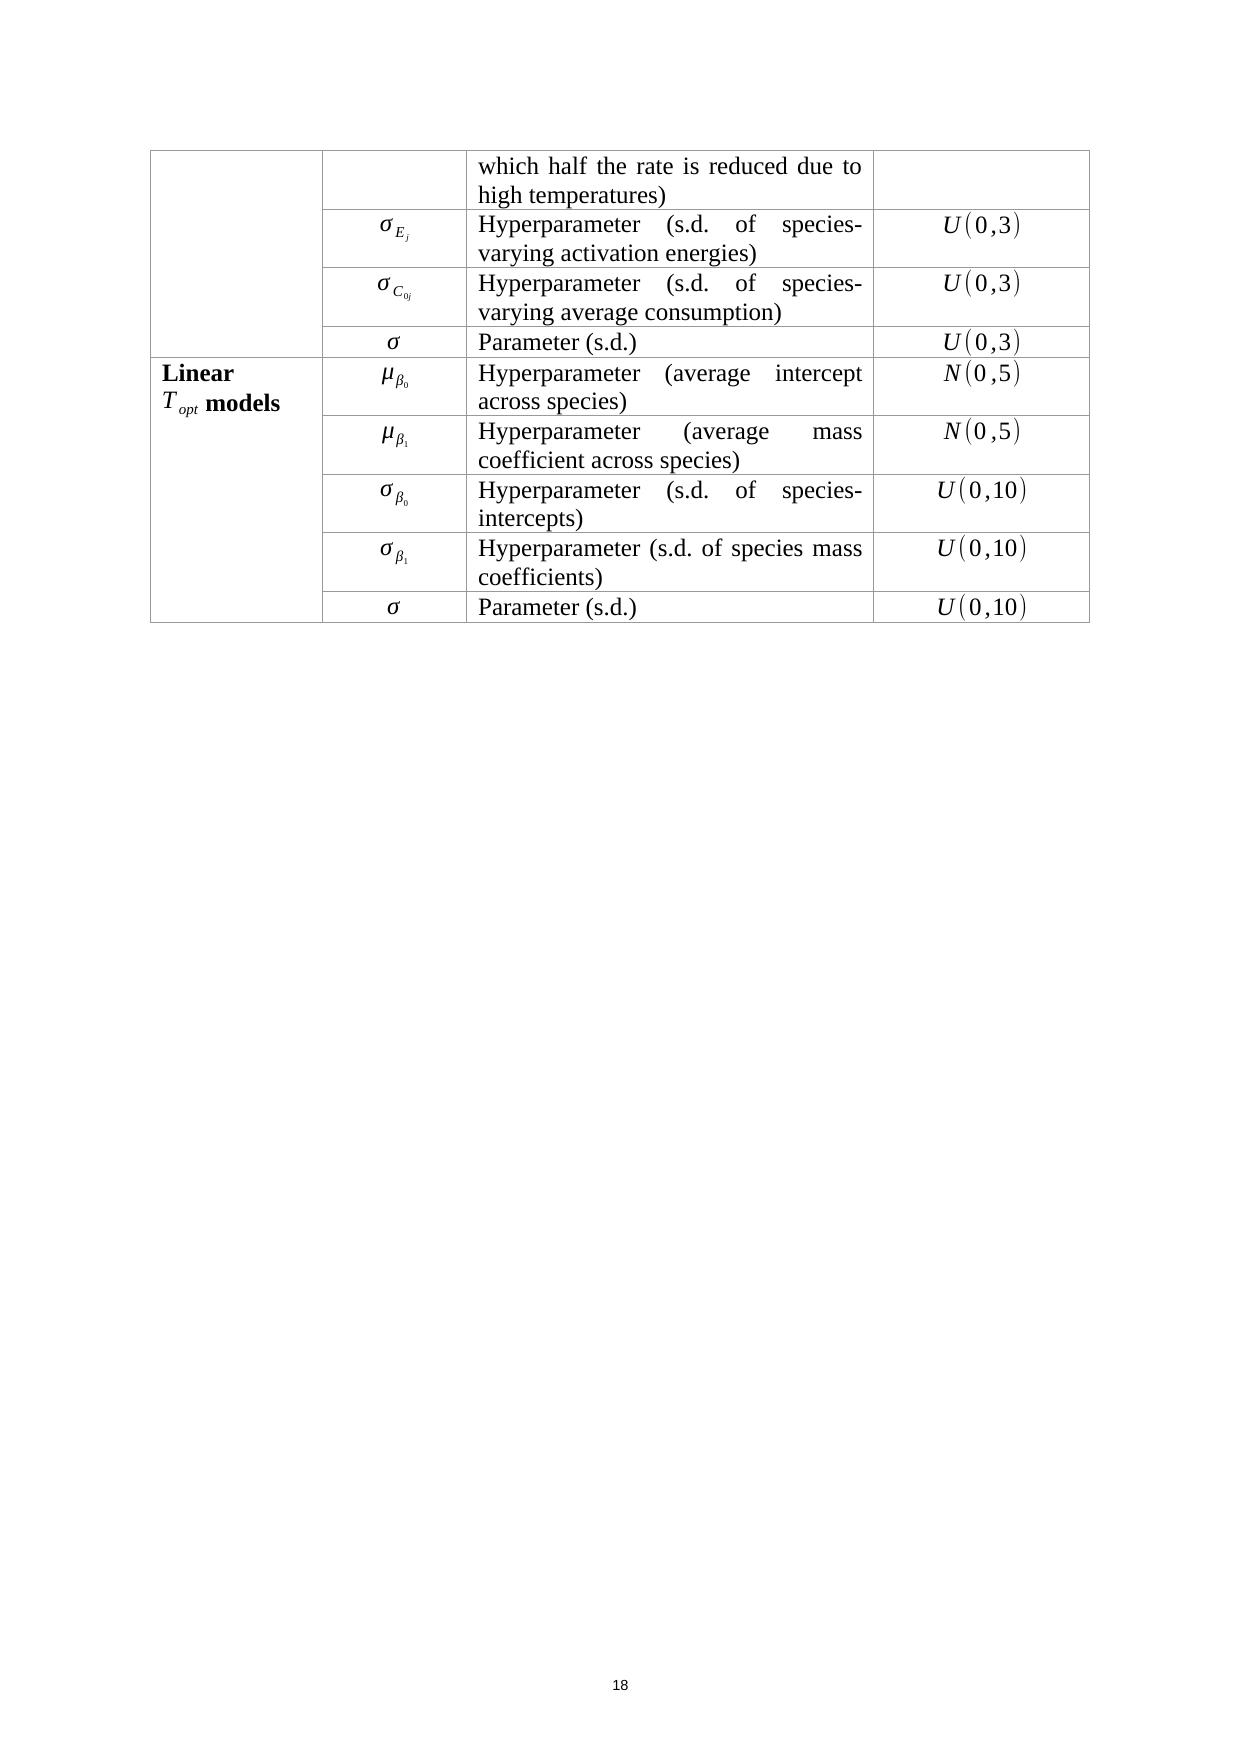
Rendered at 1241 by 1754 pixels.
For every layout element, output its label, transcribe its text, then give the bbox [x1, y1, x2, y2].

table_cell Hyperparameter (s.d. of species mass coefficients) [467, 533, 873, 591]
table_cell [874, 210, 1089, 267]
table_cell [874, 358, 1089, 415]
table_cell Hyperparameter (s.d. of species-varying average consumption) [467, 268, 873, 326]
table_cell [323, 151, 466, 208]
table_cell [874, 268, 1089, 326]
table_cell [323, 210, 466, 267]
table_cell [323, 358, 466, 415]
table_cell Linear models [151, 358, 322, 622]
table_cell [323, 533, 466, 591]
table_cell [323, 268, 466, 326]
table_cell Parameter (s.d.) [467, 592, 873, 622]
table_cell [323, 416, 466, 474]
table_cell Hyperparameter (s.d. of species-varying activation energies) [467, 210, 873, 267]
table_cell Parameter (s.d.) [467, 327, 873, 357]
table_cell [467, 151, 873, 208]
table_cell [874, 151, 1089, 208]
table_cell [874, 475, 1089, 532]
table_cell [874, 533, 1089, 591]
table_cell [323, 592, 466, 622]
table_cell Hyperparameter (average intercept across species) [467, 358, 873, 415]
table_cell [323, 327, 466, 357]
table_cell [874, 416, 1089, 474]
table_cell [874, 327, 1089, 357]
table_cell Hyperparameter (s.d. of species-intercepts) [467, 475, 873, 532]
table_cell Hyperparameter (average mass coefficient across species) [467, 416, 873, 474]
table_cell [323, 475, 466, 532]
table_cell [874, 592, 1089, 622]
